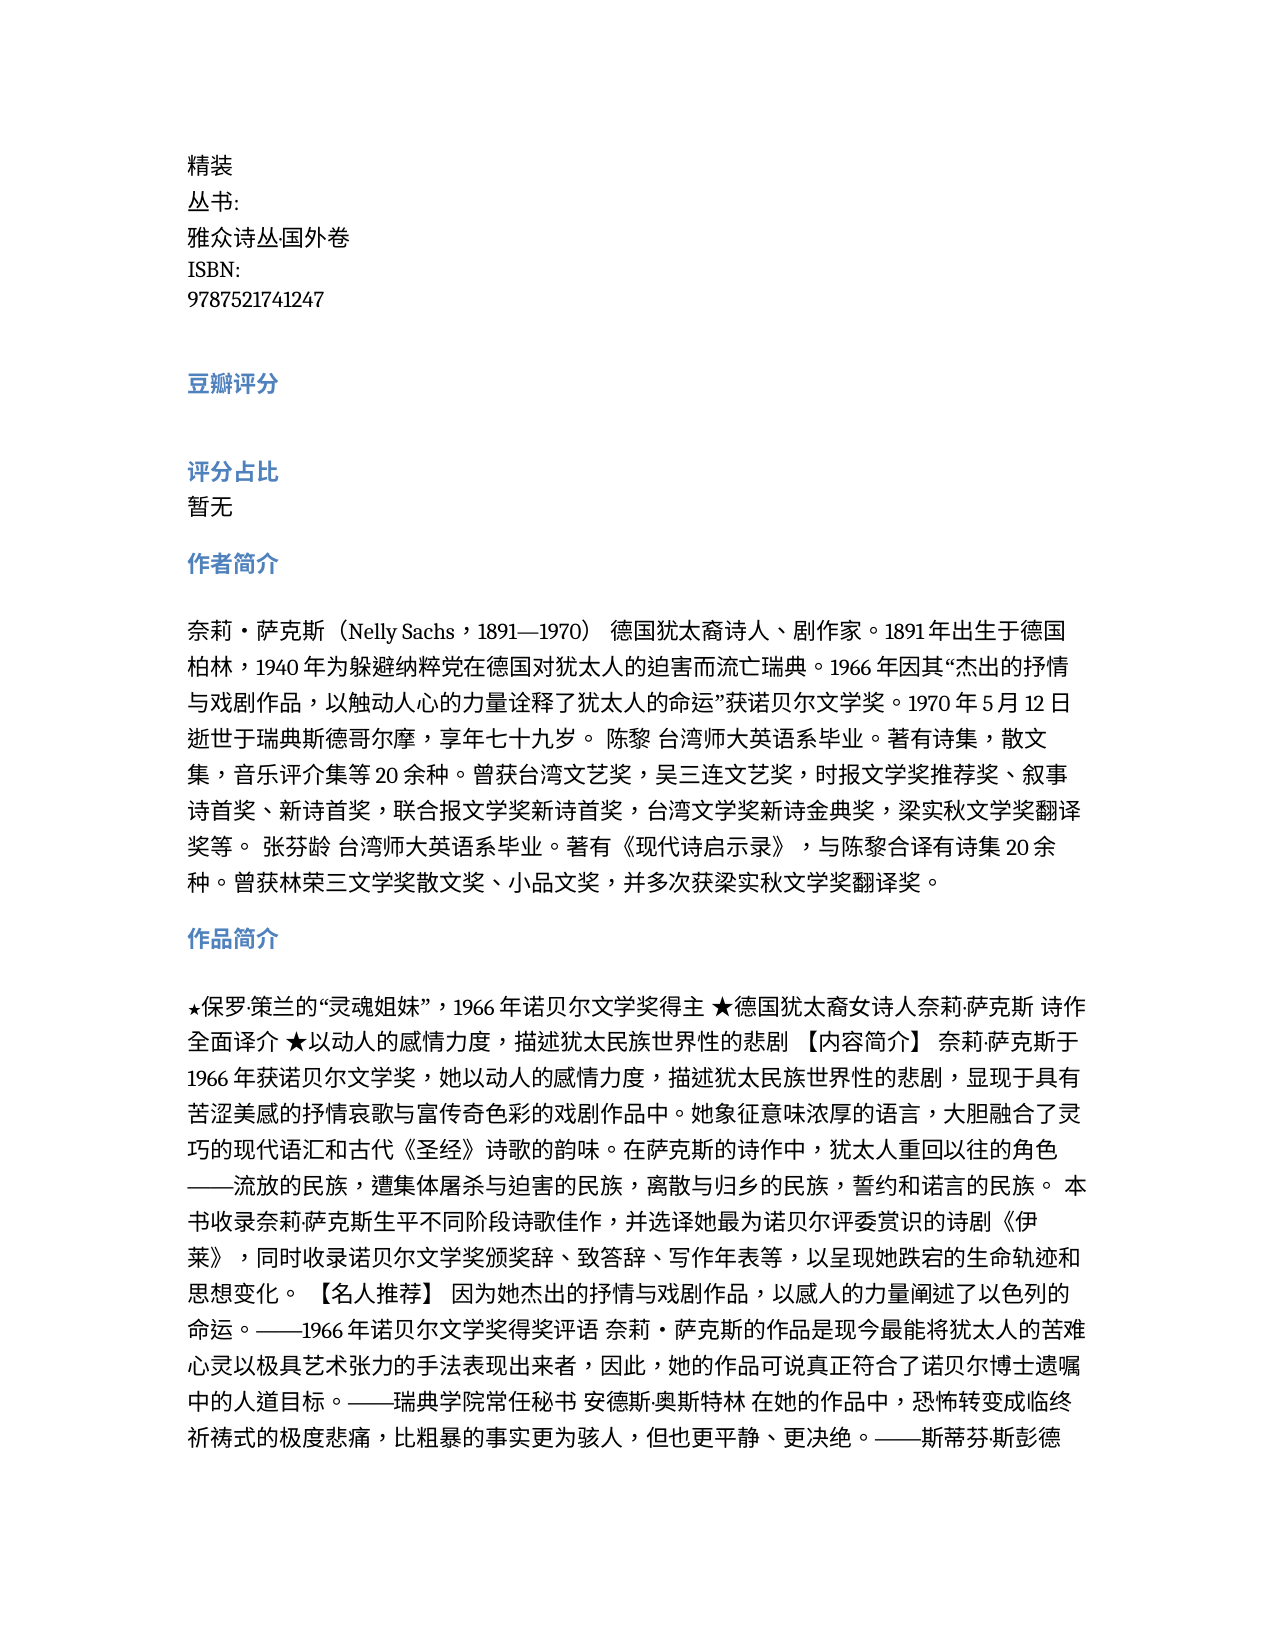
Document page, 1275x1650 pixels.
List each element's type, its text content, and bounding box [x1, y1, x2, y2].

text ★保罗·策兰的“灵魂姐妹”，1966年诺贝尔文学奖得主 ★德国犹太裔女诗人奈莉·萨克斯 诗作全面译介 ★以动人的感情力度，描述犹太民族世界性的悲剧 【内容简介】 奈莉·萨克斯于1966年获诺贝尔文学奖，她以动人的感情力度，描述犹太民族世界性的悲剧，显现于具有苦涩美感的抒情哀歌与富传奇色彩的戏剧作品中。她象征意味浓厚的语言，大胆融合了灵巧的现代语汇和古代《圣经》诗歌的韵味。在萨克斯的诗作中，犹太人重回以往的角色——流放的民族，遭集体屠杀与迫害的民族，离散与归乡的民族，誓约和诺言的民族。 本书收录奈莉·萨克斯生平不同阶段诗歌佳作，并选译她最为诺贝尔评委赏识的诗剧《伊莱》，同时收录诺贝尔文学奖颁奖辞、致答辞、写作年表等，以呈现她跌宕的生命轨迹和思想变化。 【名人推荐】 因为她杰出的抒情与戏剧作品，以感人的力量阐述了以色列的命运。——1966年诺贝尔文学奖得奖评语 奈莉・萨克斯的作品是现今最能将犹太人的苦难心灵以极具艺术张力的手法表现出来者，因此，她的作品可说真正符合了诺贝尔博士遗嘱中的人道目标。——瑞典学院常任秘书 安德斯·奥斯特林 在她的作品中，恐怖转变成临终祈祷式的极度悲痛，比粗暴的事实更为骇人，但也更平静、更决绝。——斯蒂芬·斯彭德 [187, 959, 1087, 1453]
subtitle 评分占比 [187, 455, 1087, 487]
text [187, 150, 1087, 344]
text 奈莉・萨克斯（Nelly Sachs，1891—1970） 德国犹太裔诗人、剧作家。1891年出生于德国柏林，1940年为躲避纳粹党在德国对犹太人的迫害而流亡瑞典。1966年因其“杰出的抒情与戏剧作品，以触动人心的力量诠释了犹太人的命运”获诺贝尔文学奖。1970年5月12日逝世于瑞典斯德哥尔摩，享年七十九岁。 陈黎 台湾师大英语系毕业。著有诗集，散文集，音乐评介集等20 余种。曾获台湾文艺奖，吴三连文艺奖，时报文学奖推荐奖、叙事诗首奖、新诗首奖，联合报文学奖新诗首奖，台湾文学奖新诗金典奖，梁实秋文学奖翻译奖等。 张芬龄 台湾师大英语系毕业。著有《现代诗启示录》，与陈黎合译有诗集20 余种。曾获林荣三文学奖散文奖、小品文奖，并多次获梁实秋文学奖翻译奖。 [187, 584, 1087, 898]
subtitle 豆瓣评分 [187, 368, 1087, 400]
subtitle 作品简介 [187, 923, 1087, 955]
text 暂无 [187, 491, 1087, 523]
subtitle 作者简介 [187, 548, 1087, 579]
